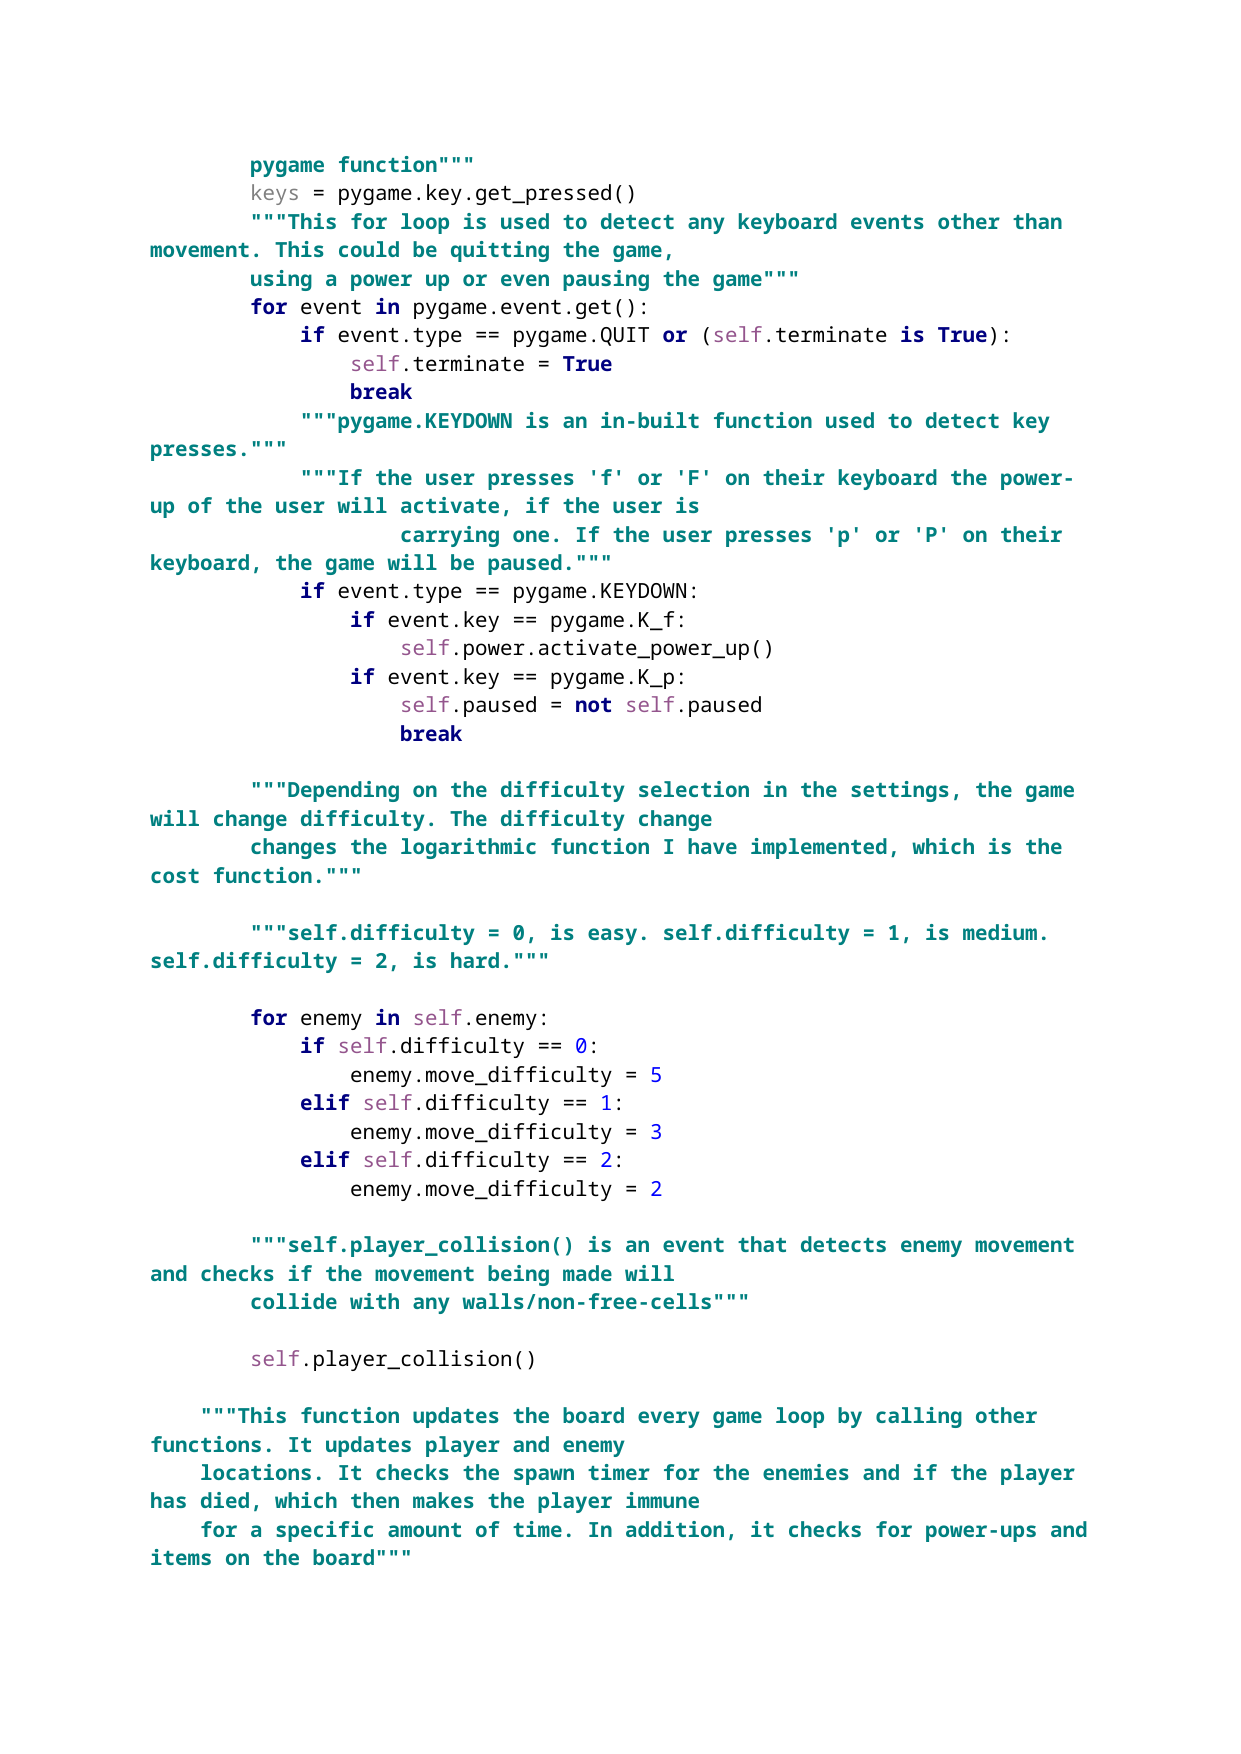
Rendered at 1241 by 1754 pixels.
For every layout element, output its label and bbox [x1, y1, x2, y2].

text [150, 150, 1090, 1600]
